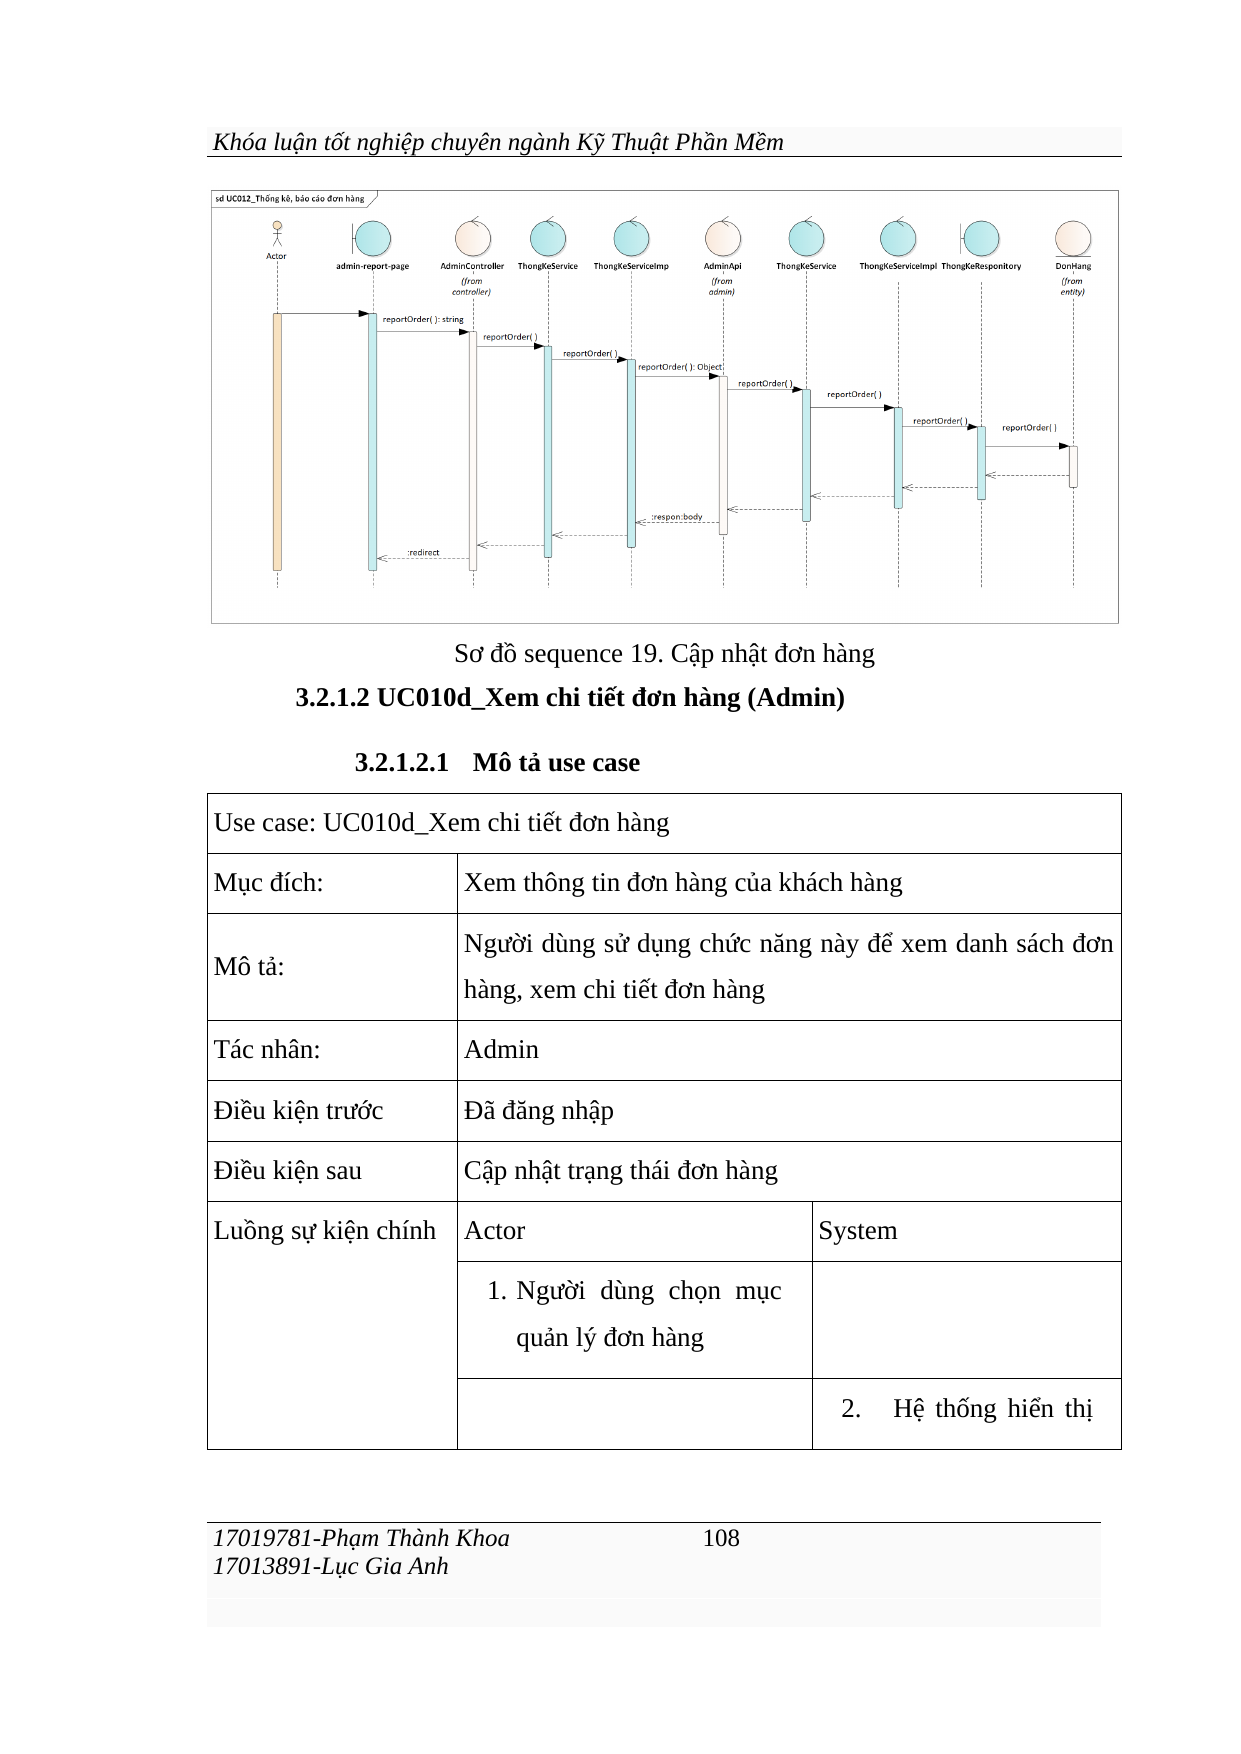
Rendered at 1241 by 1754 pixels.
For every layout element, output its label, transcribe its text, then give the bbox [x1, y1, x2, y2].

table_cell [813, 1262, 1121, 1378]
text Sơ đồ sequence 19. Cập nhật đơn hàng [207, 637, 1122, 668]
table_cell [458, 1379, 812, 1449]
table_cell Mục đích: [208, 854, 457, 913]
subtitle Mô tả use case [354, 746, 1122, 777]
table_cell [813, 1379, 1121, 1449]
table_cell System [813, 1202, 1121, 1261]
table_cell Người dùng sử dụng chức năng này để xem danh sách đơn hàng, xem chi tiết đơn hàng [458, 914, 1121, 1020]
table_cell Đã đăng nhập [458, 1081, 1121, 1141]
table_cell Người dùng chọn mục quản lý đơn hàng [458, 1262, 812, 1378]
table_cell Actor [458, 1202, 812, 1261]
table_cell Điều kiện sau [208, 1142, 457, 1201]
table_cell Tác nhân: [208, 1021, 457, 1080]
table_cell Admin [458, 1021, 1121, 1080]
table_cell Điều kiện trước [208, 1081, 457, 1141]
picture [206, 185, 1123, 628]
table_cell Mô tả: [208, 914, 457, 1020]
table_cell Cập nhật trạng thái đơn hàng [458, 1142, 1121, 1201]
subtitle UC010d_Xem chi tiết đơn hàng (Admin) [295, 681, 1122, 712]
table_header Use case: UC010d_Xem chi tiết đơn hàng [208, 794, 1121, 853]
table_cell Xem thông tin đơn hàng của khách hàng [458, 854, 1121, 913]
table_cell Luồng sự kiện chính [208, 1202, 457, 1449]
